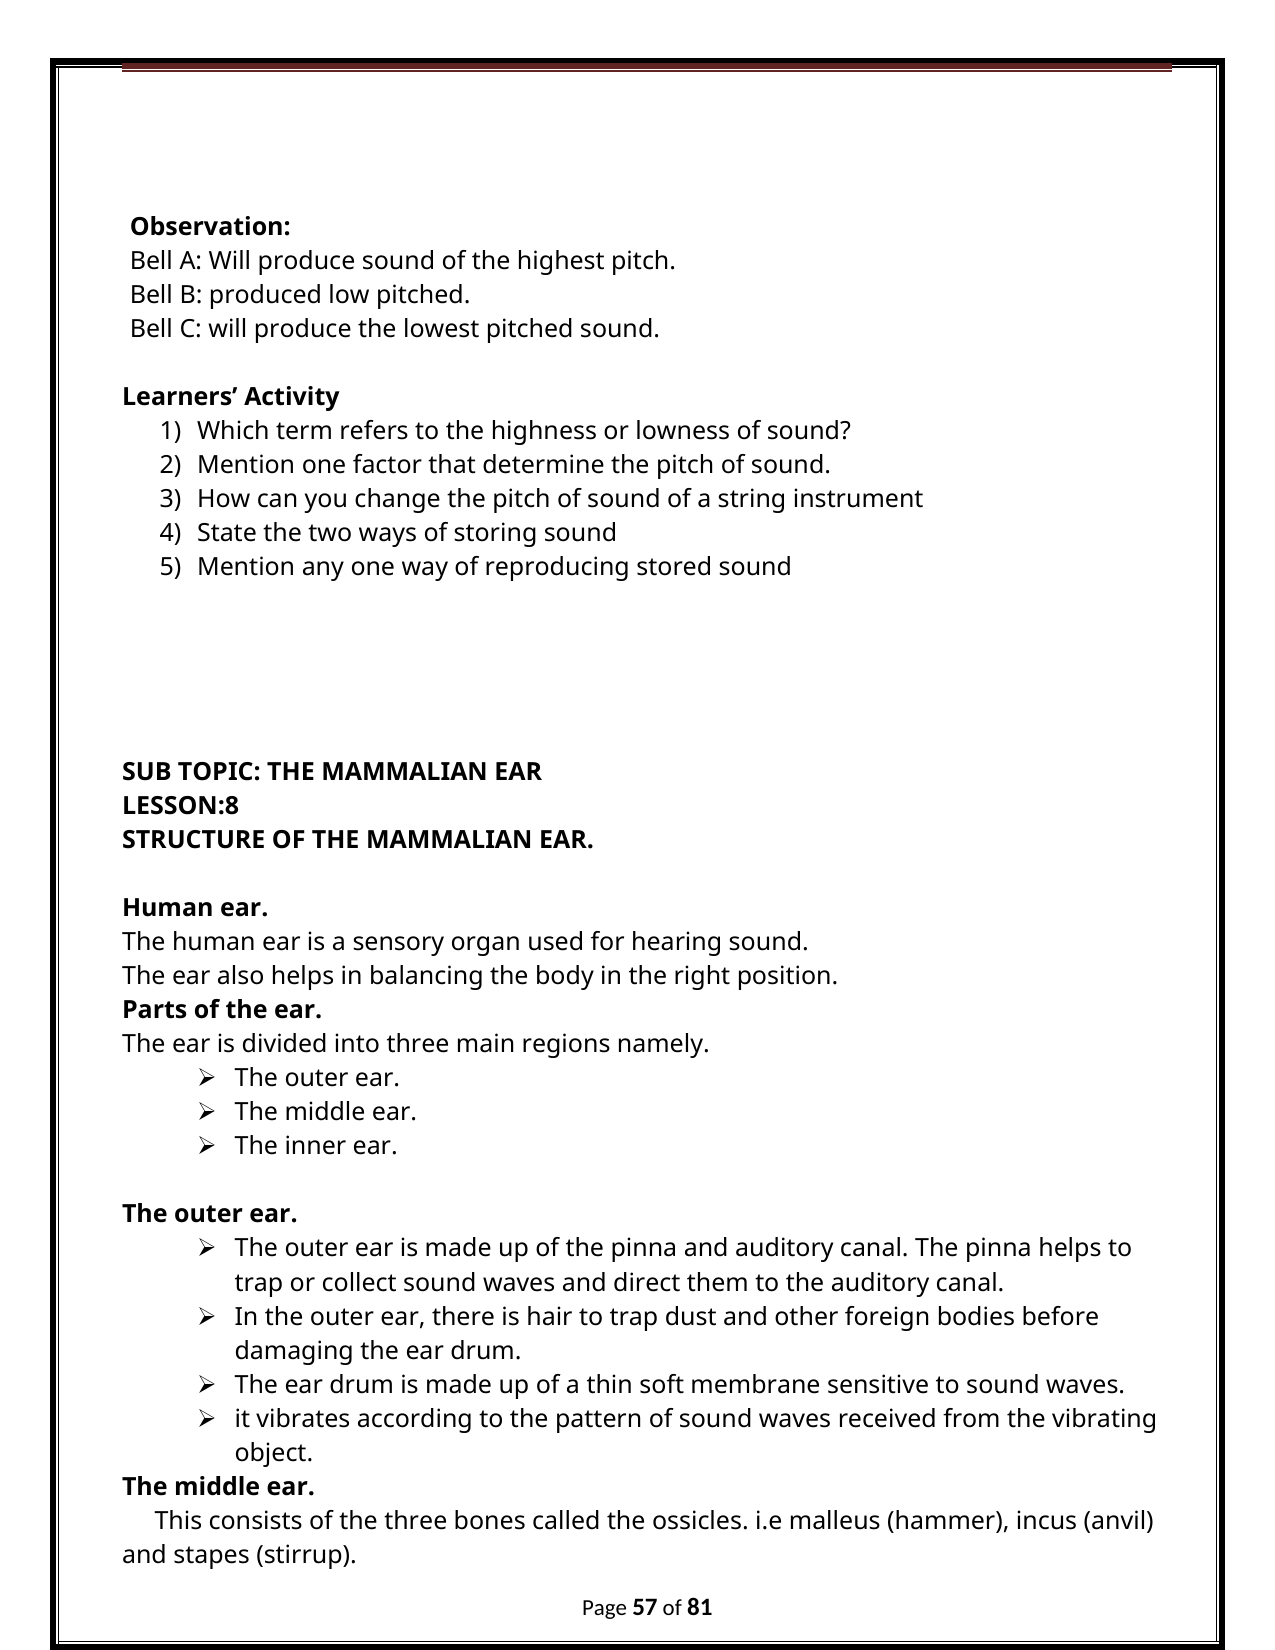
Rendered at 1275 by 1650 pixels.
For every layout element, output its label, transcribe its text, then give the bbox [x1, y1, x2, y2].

text The ear is divided into three main regions namely. [122, 1026, 1172, 1060]
list it vibrates according to the pattern of sound waves received from the vibrating object. [197, 1400, 1172, 1468]
text Lesson:8 [122, 787, 1172, 821]
text The ear also helps in balancing the body in the right position. [122, 958, 1172, 992]
list Which term refers to the highness or lowness of sound? [159, 413, 1172, 447]
list The inner ear. [197, 1128, 1172, 1162]
text The human ear is a sensory organ used for hearing sound. [122, 923, 1172, 958]
list The outer ear is made up of the pinna and auditory canal. The pinna helps to trap or collect sound waves and direct them to the auditory canal. [197, 1230, 1172, 1298]
list State the two ways of storing sound [159, 515, 1172, 549]
text Structure of the mammalian ear. [122, 821, 1172, 855]
text Parts of the ear. [122, 992, 1172, 1026]
text Learners’ Activity [122, 378, 1172, 413]
text The middle ear. [122, 1468, 1172, 1503]
list Mention any one way of reproducing stored sound [159, 549, 1172, 583]
text This consists of the three bones called the ossicles. i.e malleus (hammer), incus (anvil) and stapes (stirrup). [122, 1503, 1172, 1571]
text Bell A: Will produce sound of the highest pitch. [129, 242, 1172, 276]
list The middle ear. [197, 1094, 1172, 1128]
text Observation: [129, 208, 1172, 242]
text Bell B: produced low pitched. [129, 276, 1172, 310]
list The ear drum is made up of a thin soft membrane sensitive to sound waves. [197, 1366, 1172, 1400]
text Human ear. [122, 889, 1172, 923]
list How can you change the pitch of sound of a string instrument [159, 481, 1172, 515]
list The outer ear. [197, 1060, 1172, 1094]
list In the outer ear, there is hair to trap dust and other foreign bodies before damaging the ear drum. [197, 1298, 1172, 1366]
list Mention one factor that determine the pitch of sound. [159, 447, 1172, 481]
text The outer ear. [122, 1196, 1172, 1230]
text Bell C: will produce the lowest pitched sound. [129, 310, 1172, 344]
text Sub topic: the mammalian ear [122, 753, 1172, 787]
